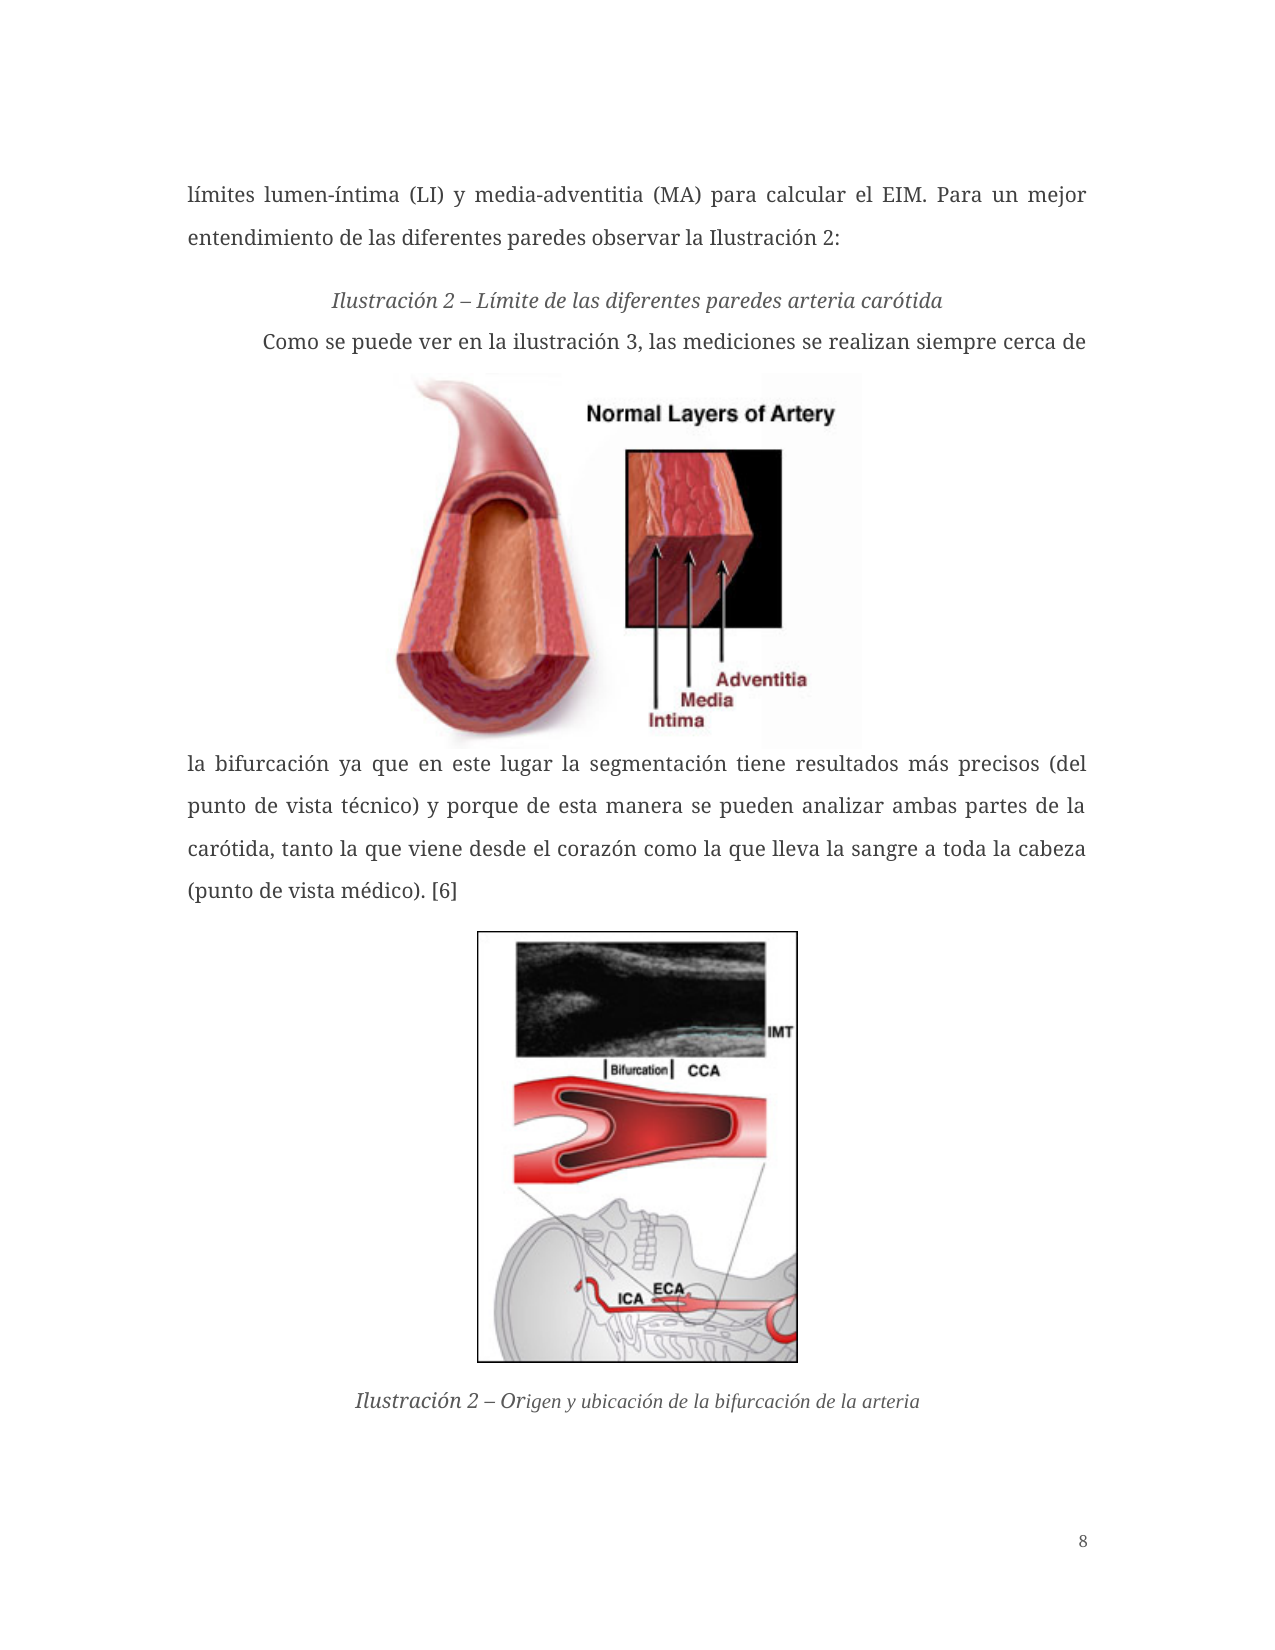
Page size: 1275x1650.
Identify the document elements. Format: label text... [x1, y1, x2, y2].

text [187, 180, 1087, 251]
picture [361, 373, 862, 749]
text Ilustración 2 – Origen y ubicación de la bifurcación de la arteria [187, 1387, 1087, 1415]
picture [477, 931, 798, 1363]
text Ilustración 2 – Límite de las diferentes paredes arteria carótida [187, 286, 1087, 314]
